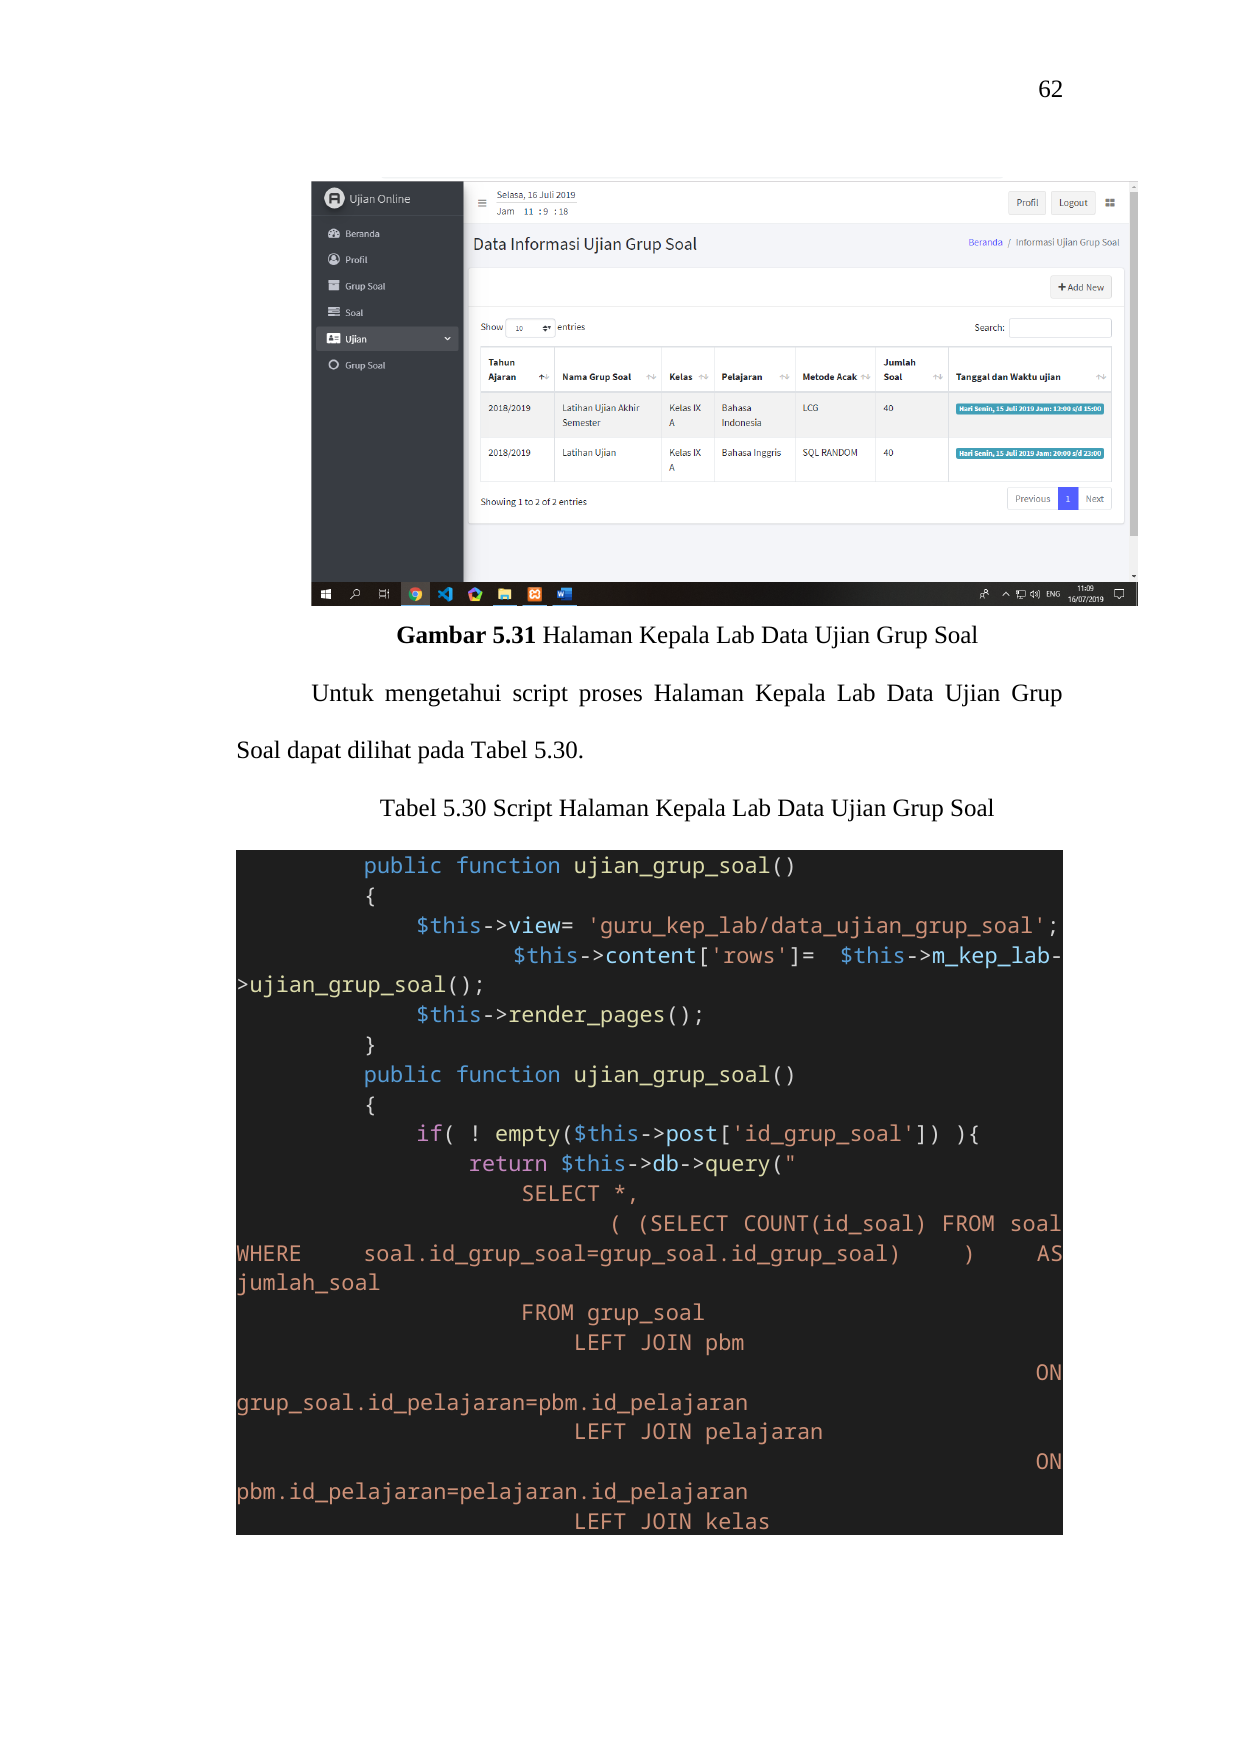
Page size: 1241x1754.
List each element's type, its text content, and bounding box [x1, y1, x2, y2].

text return $this->db->query(" [236, 1148, 1063, 1178]
text Tabel 5.30 Script Halaman Kepala Lab Data Ujian Grup Soal [236, 793, 1063, 821]
text LEFT JOIN pbm [236, 1327, 1063, 1357]
text $this->content['rows']= $this->m_kep_lab->ujian_grup_soal(); [236, 939, 1063, 999]
text $this->render_pages(); [236, 999, 1063, 1029]
text ON pbm.id_pelajaran=pelajaran.id_pelajaran [236, 1446, 1063, 1506]
text LEFT JOIN pelajaran [236, 1416, 1063, 1446]
text Gambar 5.31 Halaman Kepala Lab Data Ujian Grup Soal [236, 620, 1063, 649]
text ( (SELECT COUNT(id_soal) FROM soal WHERE soal.id_grup_soal=grup_soal.id_grup_soal) ) AS jumlah_soal [236, 1208, 1063, 1297]
text public function ujian_grup_soal() [236, 850, 1063, 880]
text SELECT *, [236, 1178, 1063, 1208]
text FROM grup_soal [236, 1297, 1063, 1327]
text } [236, 1029, 1063, 1059]
text public function ujian_grup_soal() [236, 1059, 1063, 1088]
text { [236, 880, 1063, 910]
text if( ! empty($this->post['id_grup_soal']) ){ [236, 1118, 1063, 1148]
text LEFT JOIN kelas [236, 1506, 1063, 1535]
text Untuk mengetahui script proses Halaman Kepala Lab Data Ujian Grup Soal dapat dilihat pada Tabel 5.30. [236, 678, 1063, 764]
picture [311, 177, 1138, 606]
text $this->view= 'guru_kep_lab/data_ujian_grup_soal'; [236, 910, 1063, 939]
text ON grup_soal.id_pelajaran=pbm.id_pelajaran [236, 1357, 1063, 1416]
text { [236, 1088, 1063, 1118]
